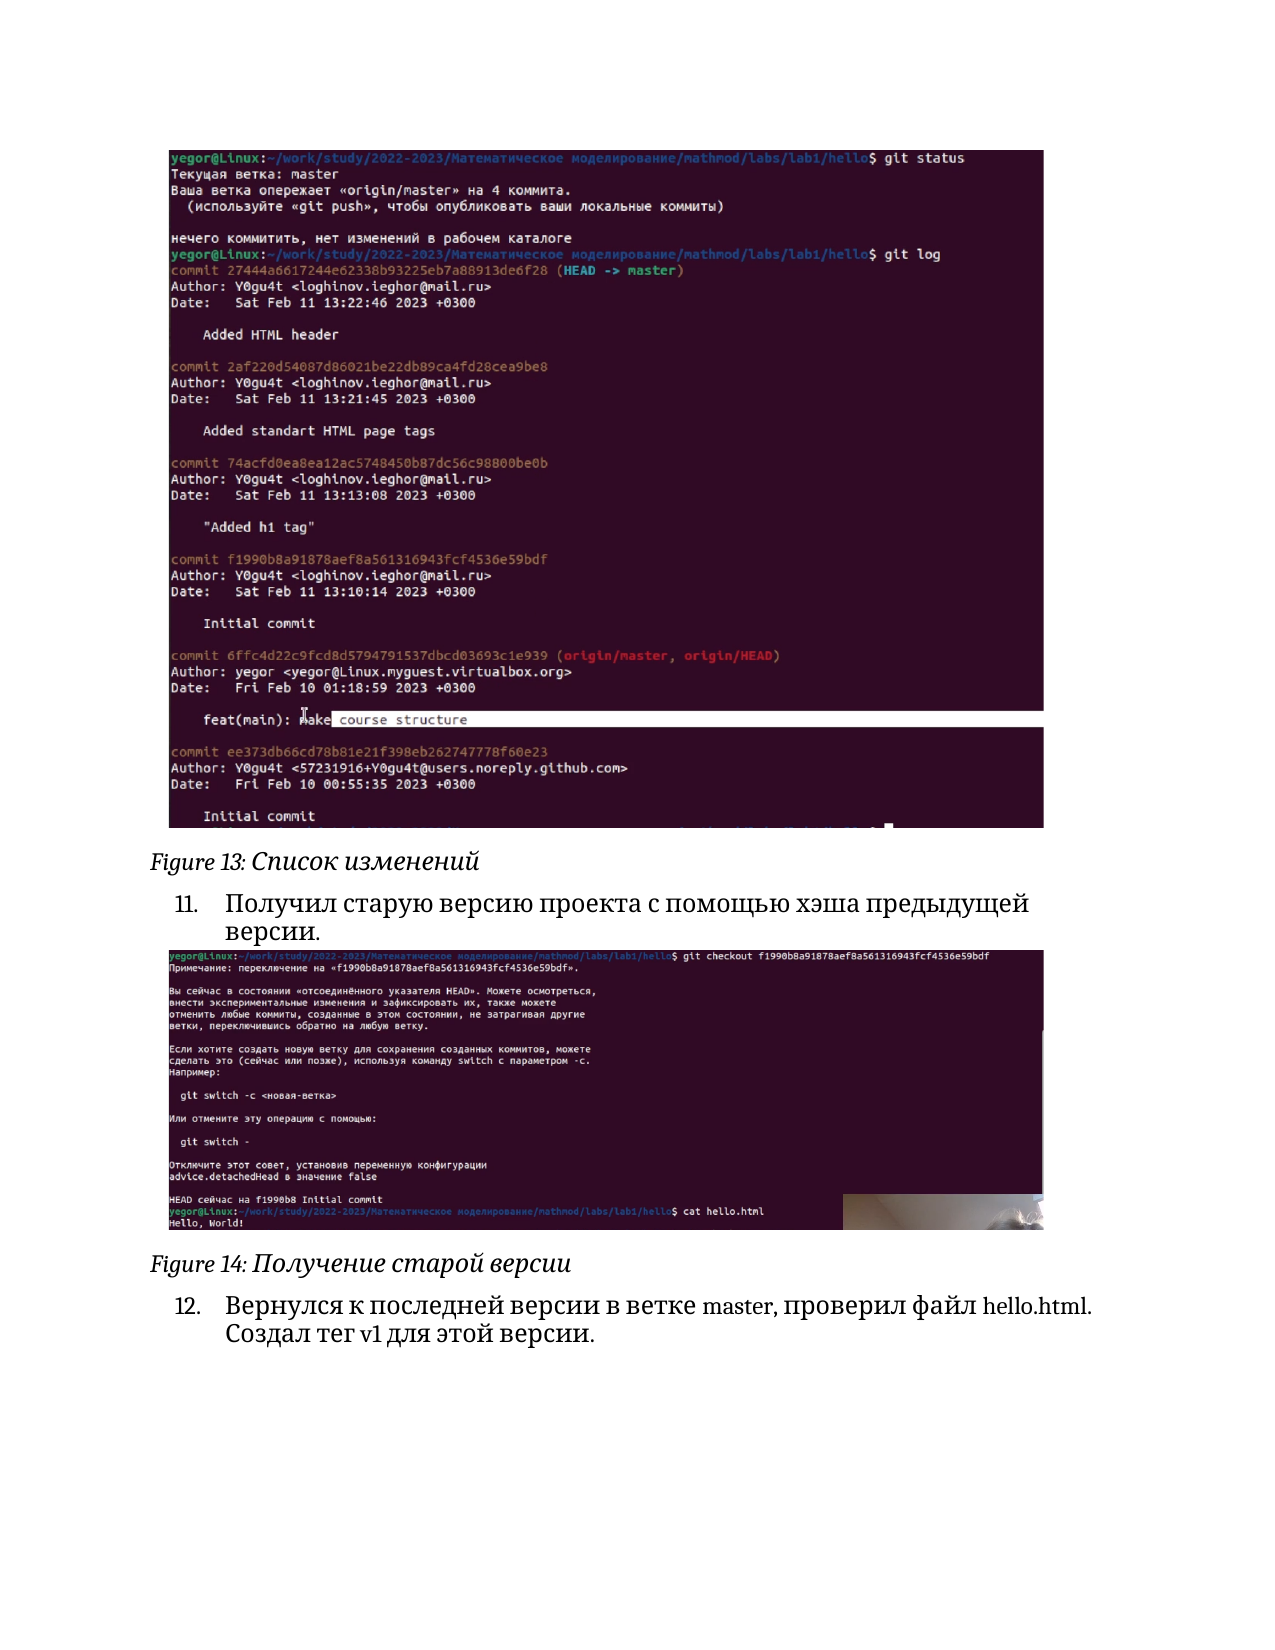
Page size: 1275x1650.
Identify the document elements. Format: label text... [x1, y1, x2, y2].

picture [168, 950, 1044, 1230]
text Figure 14: Получение старой версии [150, 1250, 1125, 1279]
text Figure 13: Список изменений [150, 848, 1125, 877]
picture [168, 150, 1044, 828]
list Вернулся к последней версии в ветке master, проверил файл hello.html. Создал тег v1 для этой версии. [175, 1292, 1125, 1349]
list Получил старую версию проекта с помощью хэша предыдущей версии. [175, 889, 1125, 947]
